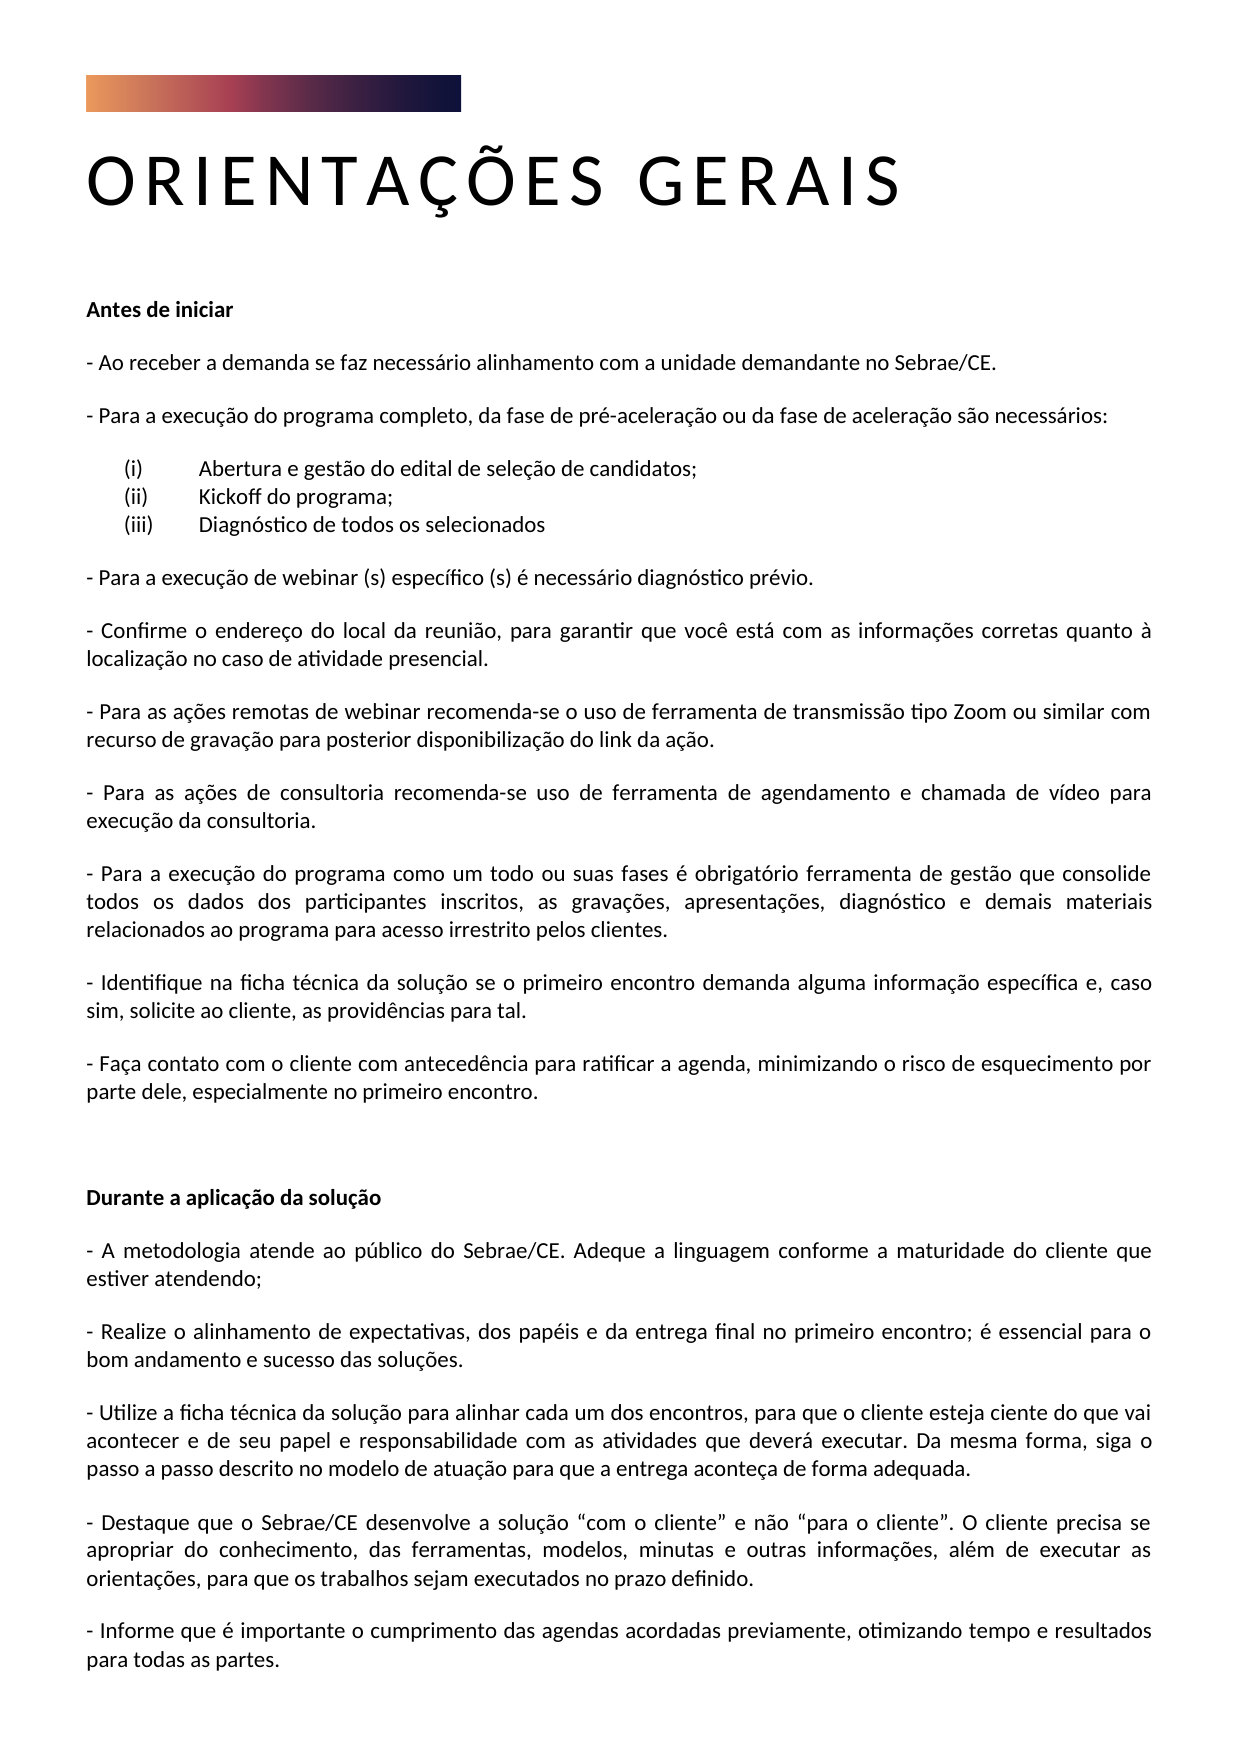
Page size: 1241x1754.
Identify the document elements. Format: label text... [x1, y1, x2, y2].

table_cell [75, 270, 1165, 1673]
picture [86, 75, 462, 112]
table_cell orientações gerais [75, 120, 1165, 270]
table_header [75, 75, 1165, 120]
